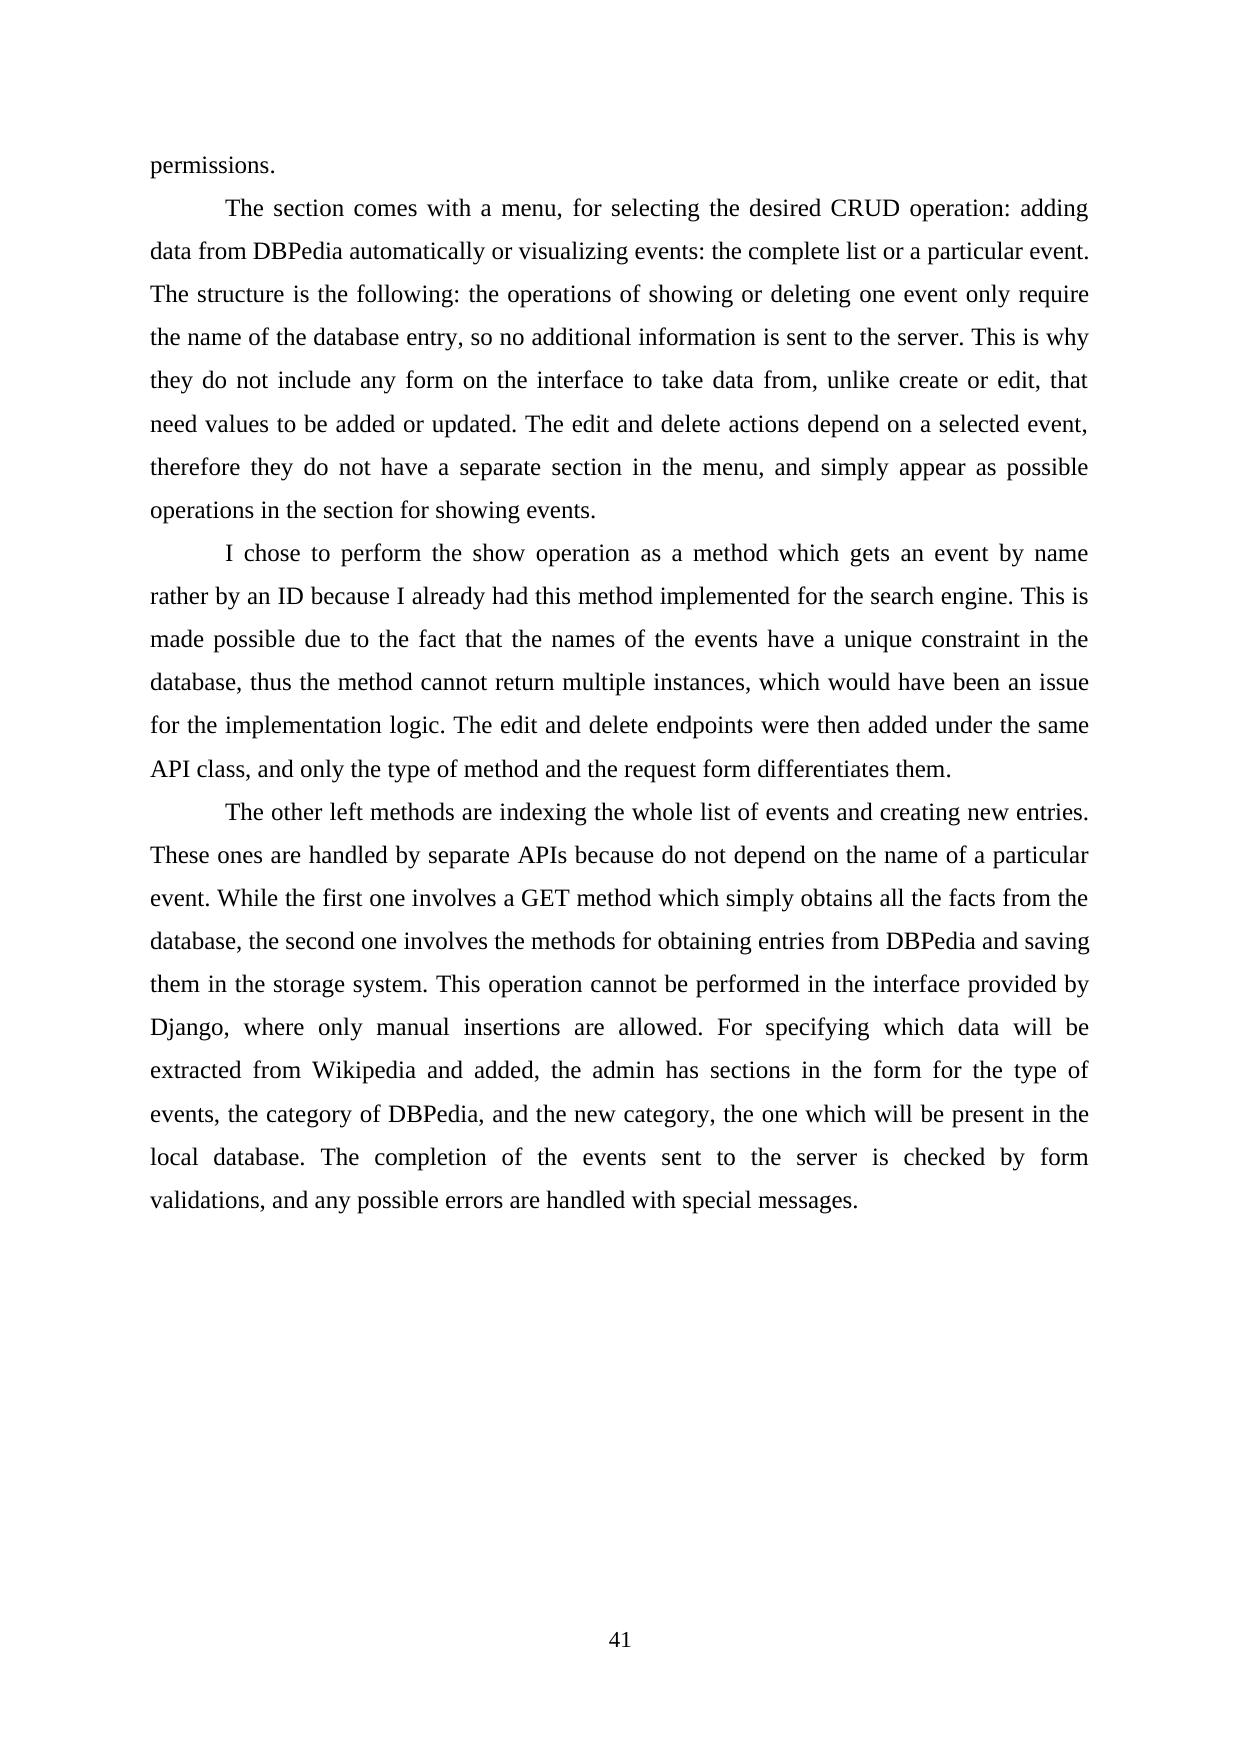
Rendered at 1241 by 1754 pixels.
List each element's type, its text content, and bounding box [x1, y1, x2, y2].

text The other left methods are indexing the whole list of events and creating new entries. These ones are handled by separate APIs because do not depend on the name of a particular event. While the first one involves a GET method which simply obtains all the facts from the database, the second one involves the methods for obtaining entries from DBPedia and saving them in the storage system. This operation cannot be performed in the interface provided by Django, where only manual insertions are allowed. For specifying which data will be extracted from Wikipedia and added, the admin has sections in the form for the type of events, the category of DBPedia, and the new category, the one which will be present in the local database. The completion of the events sent to the server is checked by form validations, and any possible errors are handled with special messages. [150, 797, 1090, 1214]
text I chose to perform the show operation as a method which gets an event by name rather by an ID because I already had this method implemented for the search engine. This is made possible due to the fact that the names of the events have a unique constraint in the database, thus the method cannot return multiple instances, which would have been an issue for the implementation logic. The edit and delete endpoints were then added under the same API class, and only the type of method and the request form differentiates them. [150, 538, 1090, 782]
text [150, 150, 1090, 179]
text The section comes with a menu, for selecting the desired CRUD operation: adding data from DBPedia automatically or visualizing events: the complete list or a particular event. The structure is the following: the operations of showing or deleting one event only require the name of the database entry, so no additional information is sent to the server. This is why they do not include any form on the interface to take data from, unlike create or edit, that need values to be added or updated. The edit and delete actions depend on a selected event, therefore they do not have a separate section in the menu, and simply appear as possible operations in the section for showing events. [150, 193, 1090, 524]
